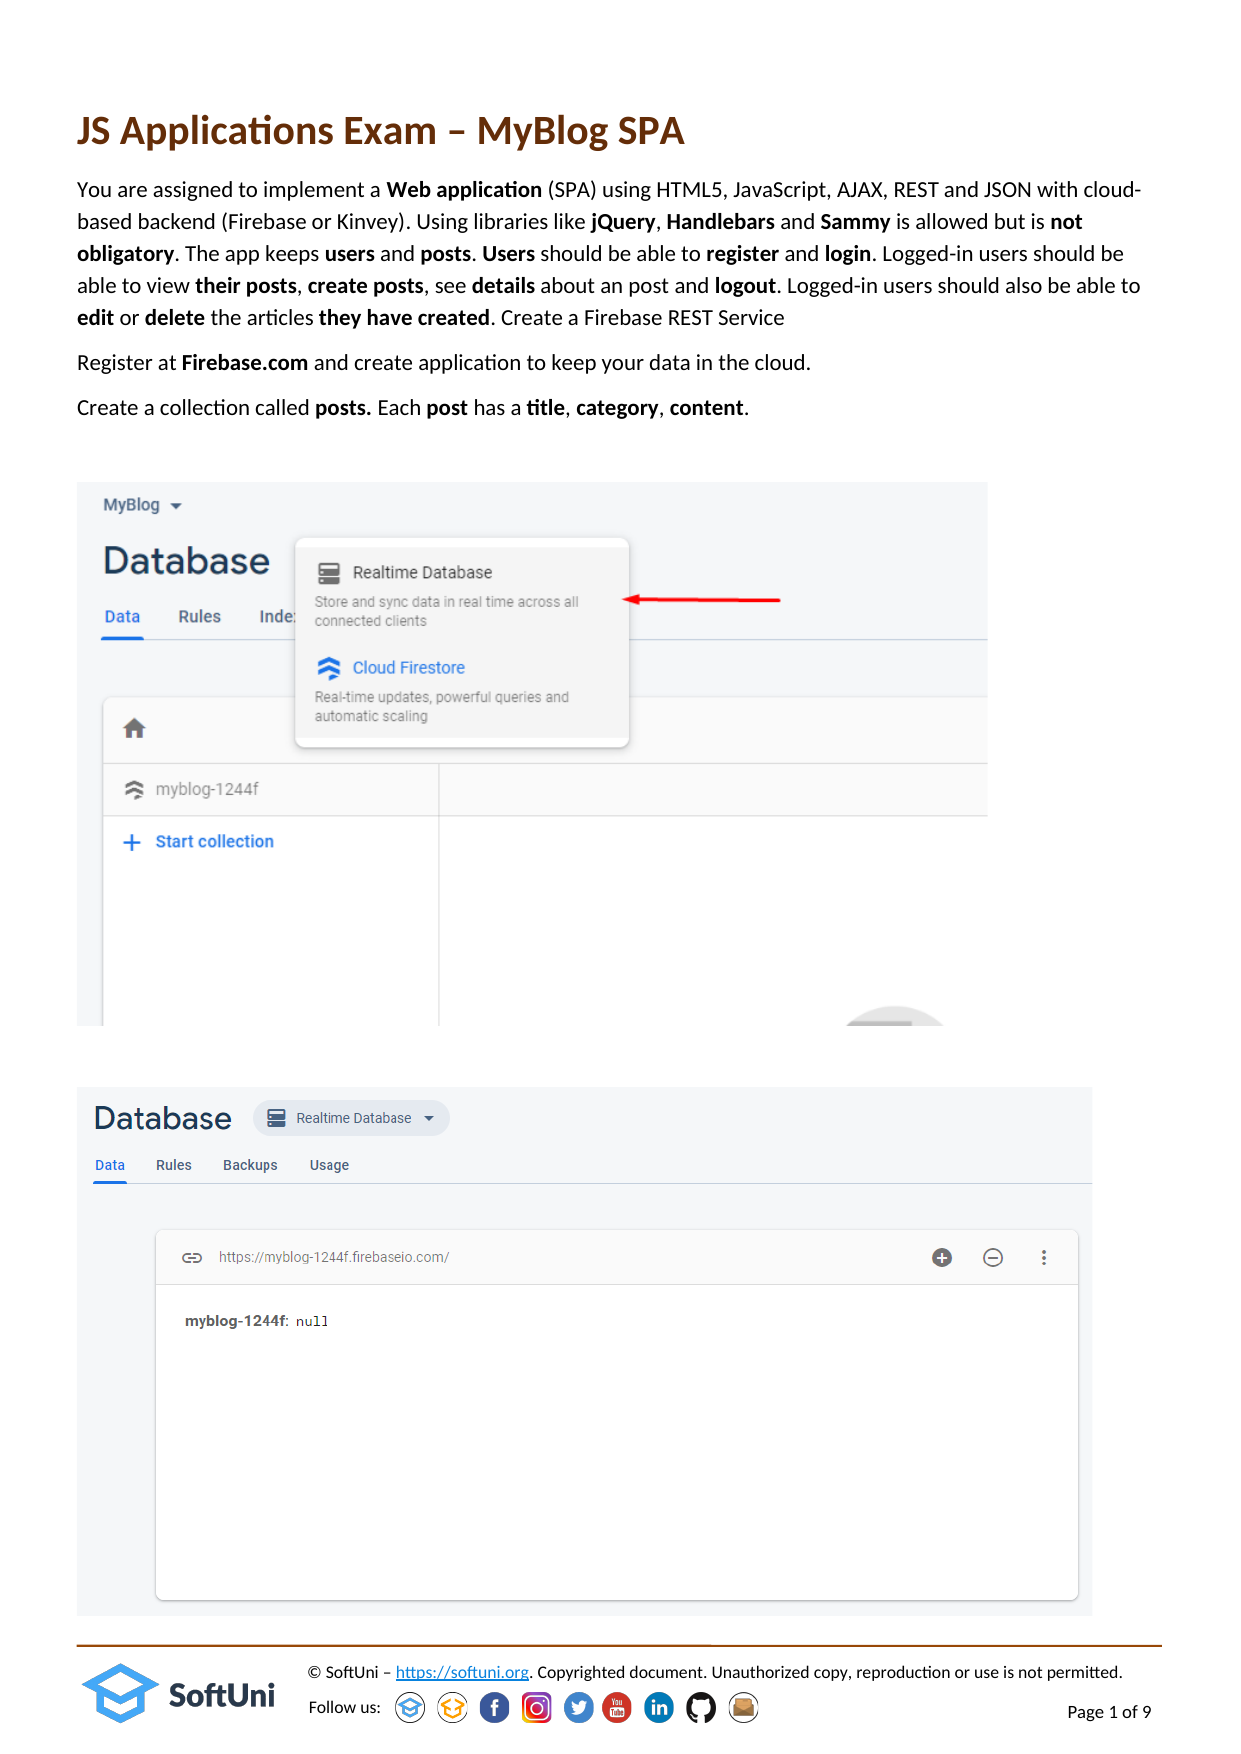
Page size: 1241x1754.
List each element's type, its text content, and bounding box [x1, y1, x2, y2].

text Create a collection called posts. Each post has a title, category, content. [77, 393, 1163, 421]
picture [686, 1692, 716, 1723]
picture [76, 1087, 1093, 1616]
picture [602, 1692, 632, 1723]
picture [522, 1692, 552, 1723]
text Register at Firebase.com and create application to keep your data in the cloud. [77, 348, 1163, 376]
picture [665, 1692, 674, 1701]
text You are assigned to implement a Web application (SPA) using HTML5, JavaScript, AJAX, REST and JSON with cloud-based backend (Firebase or Kinvey). Using libraries like jQuery, Handlebars and Sammy is allowed but is not obligatory. The app keeps users and posts. Users should be able to register and login. Logged-in users should be able to view their posts, create posts, see details about an post and logout. Logged-in users should also be able to edit or delete the articles they have created. Create a Firebase REST Service [77, 175, 1163, 331]
picture [564, 1692, 594, 1723]
text JS Applications Exam – MyBlog SPA [77, 104, 1163, 154]
picture [728, 1692, 759, 1723]
picture [658, 1705, 667, 1714]
picture [395, 1692, 425, 1723]
picture [75, 1658, 281, 1729]
picture [644, 1714, 653, 1723]
picture [76, 482, 988, 1026]
picture [479, 1692, 510, 1723]
picture [665, 1714, 674, 1723]
picture [644, 1692, 653, 1701]
picture [437, 1692, 468, 1723]
